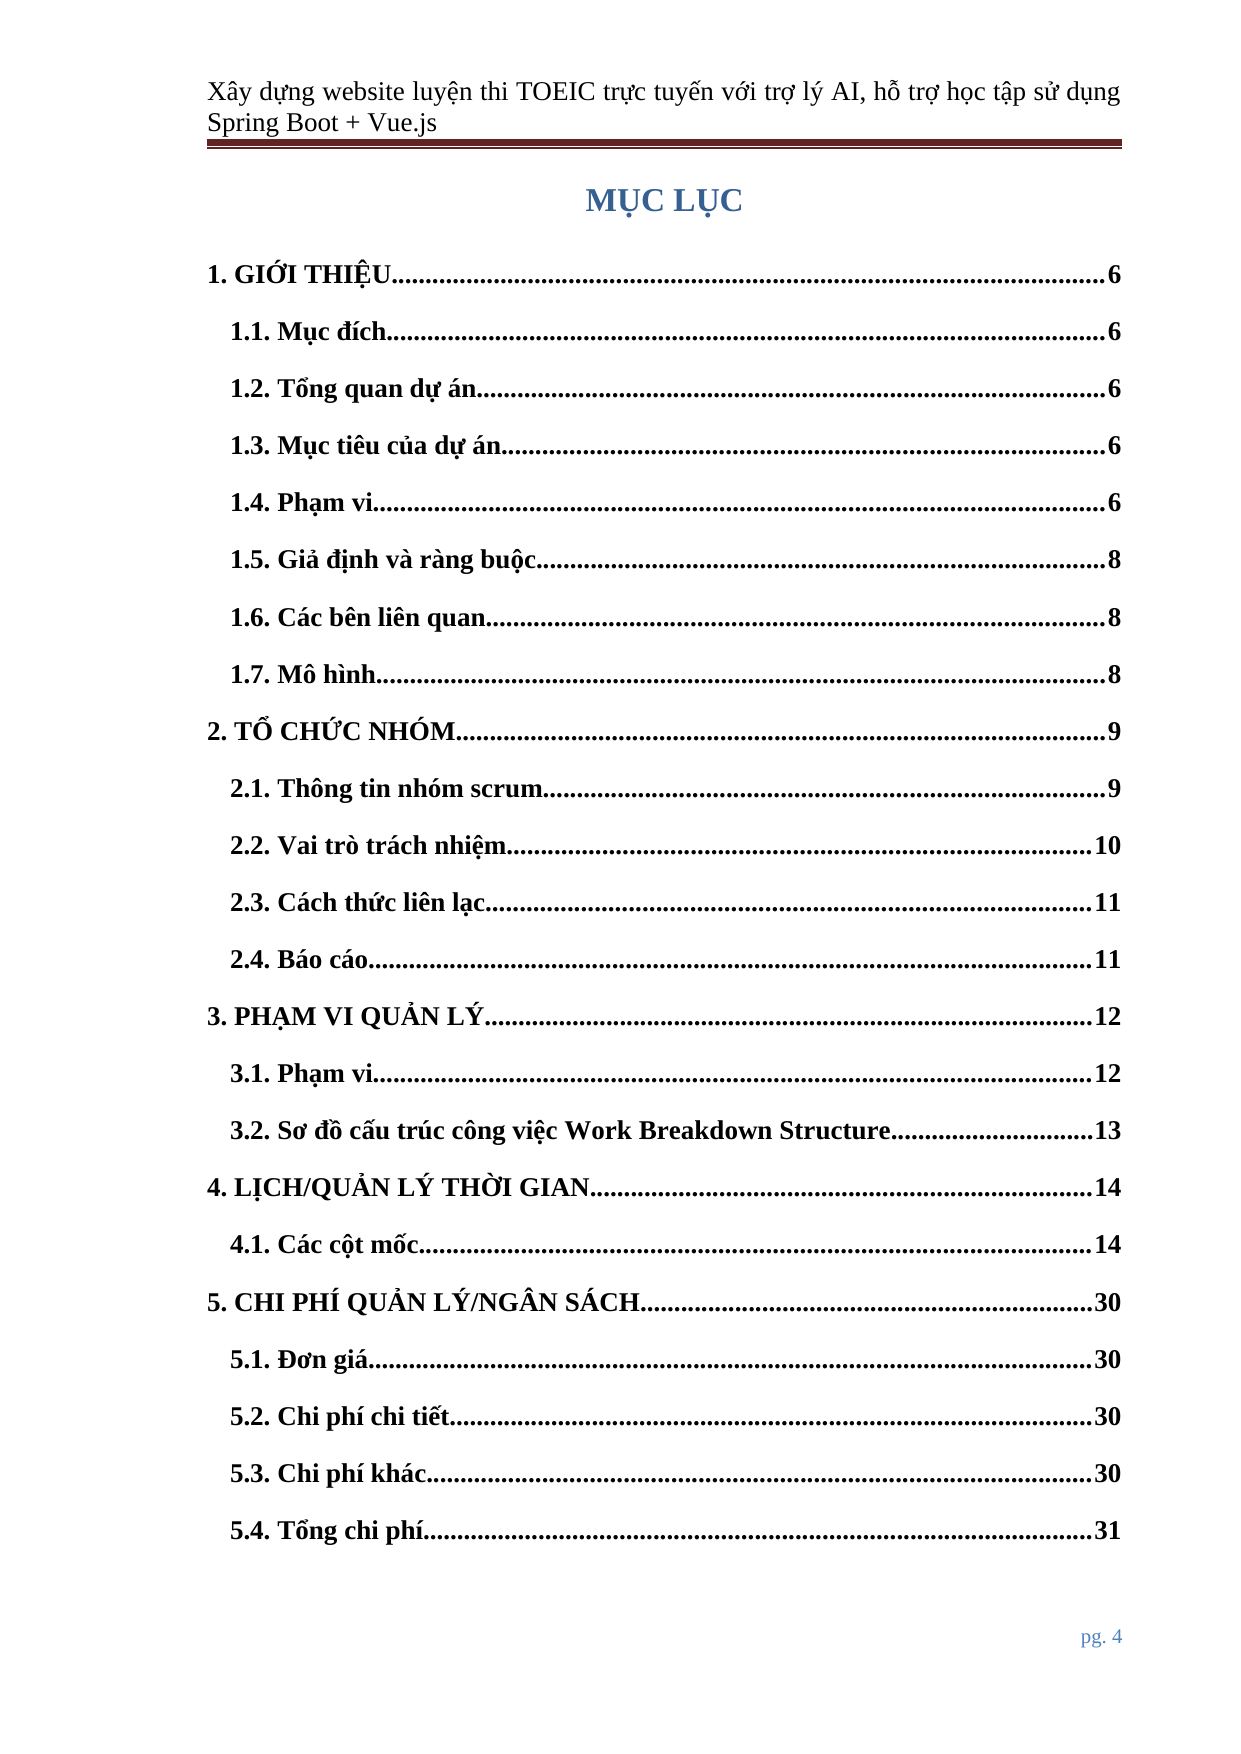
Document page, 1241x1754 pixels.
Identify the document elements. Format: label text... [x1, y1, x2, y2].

text MỤC LỤC [207, 180, 1122, 218]
